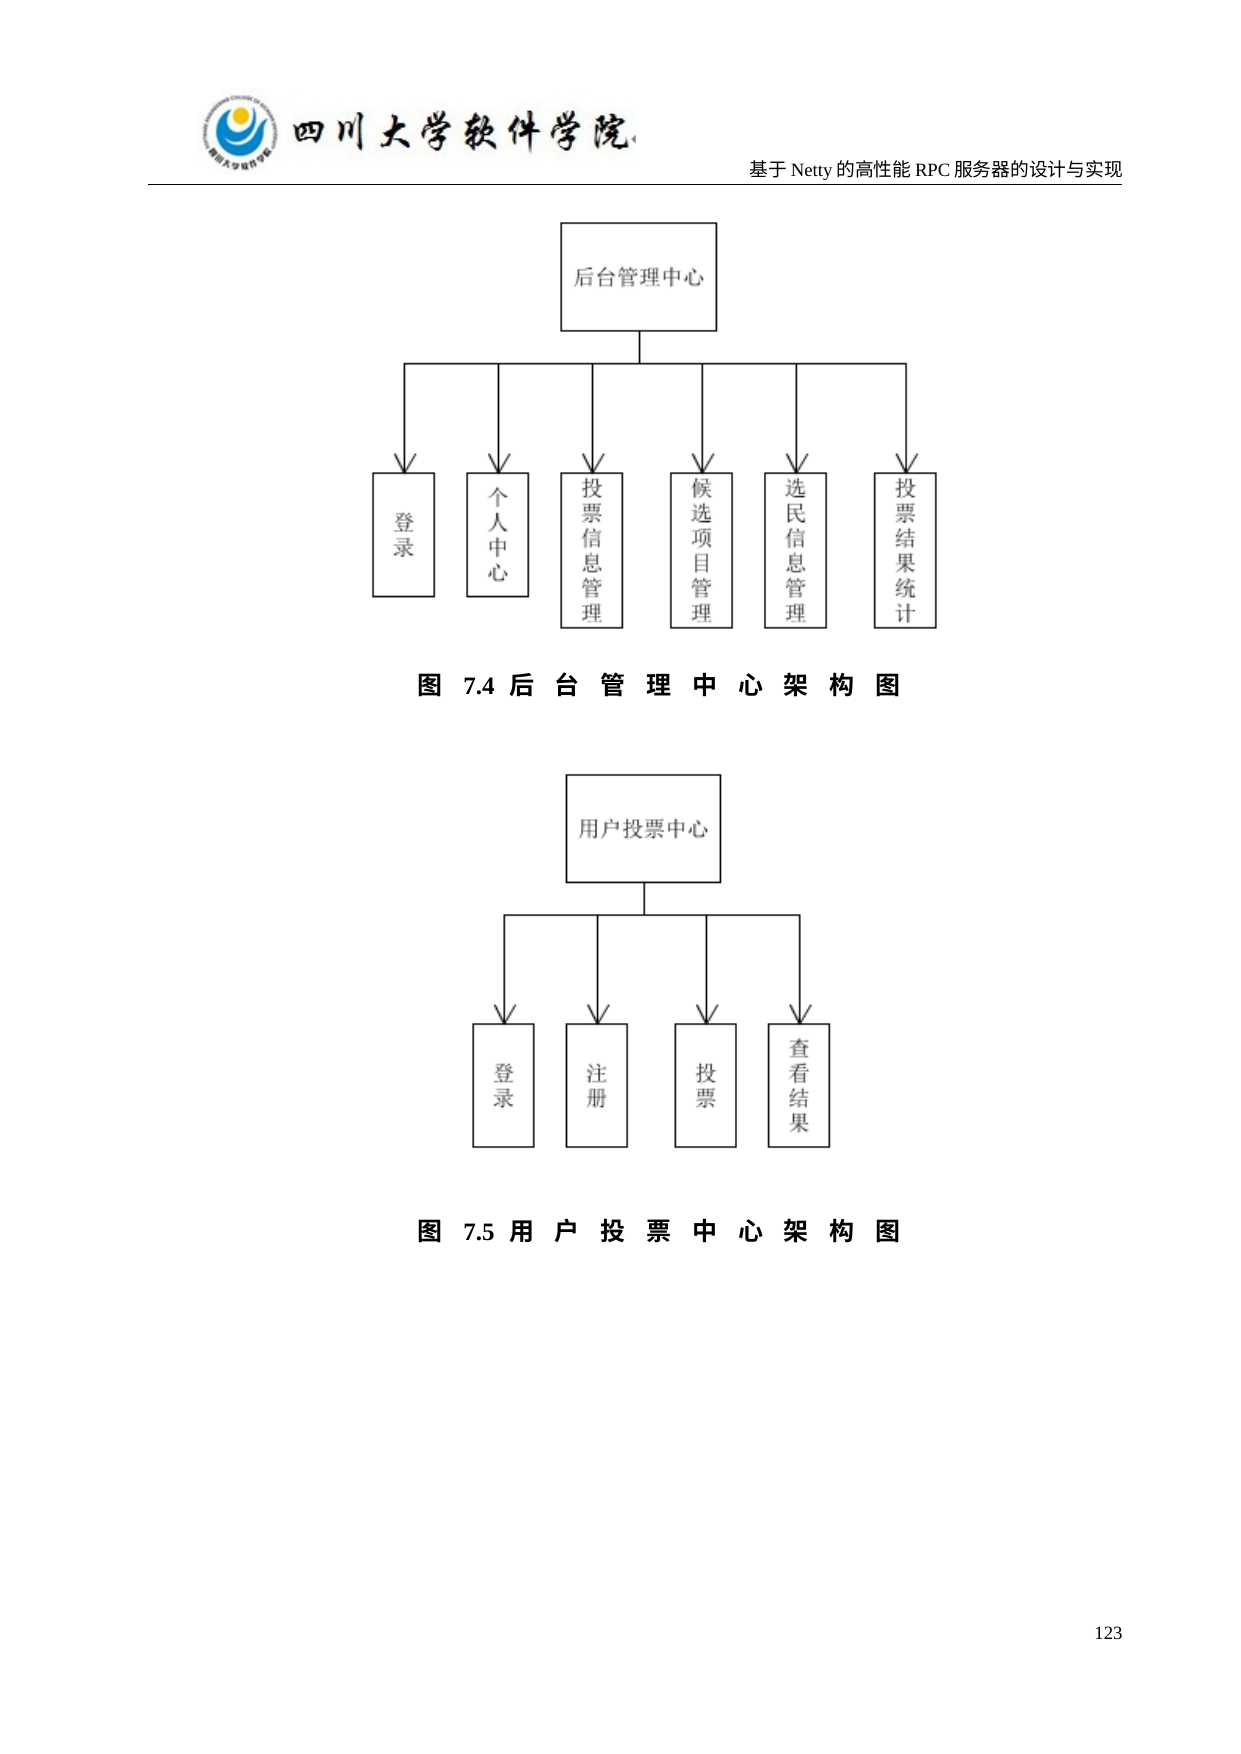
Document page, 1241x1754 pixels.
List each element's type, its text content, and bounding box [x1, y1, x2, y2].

text 图7.4 后台管理中心架构图 [154, 653, 1116, 714]
picture [440, 751, 891, 1187]
picture [197, 88, 639, 177]
text 图7.5 用户投票中心架构图 [154, 1199, 1116, 1259]
picture [302, 199, 1031, 647]
